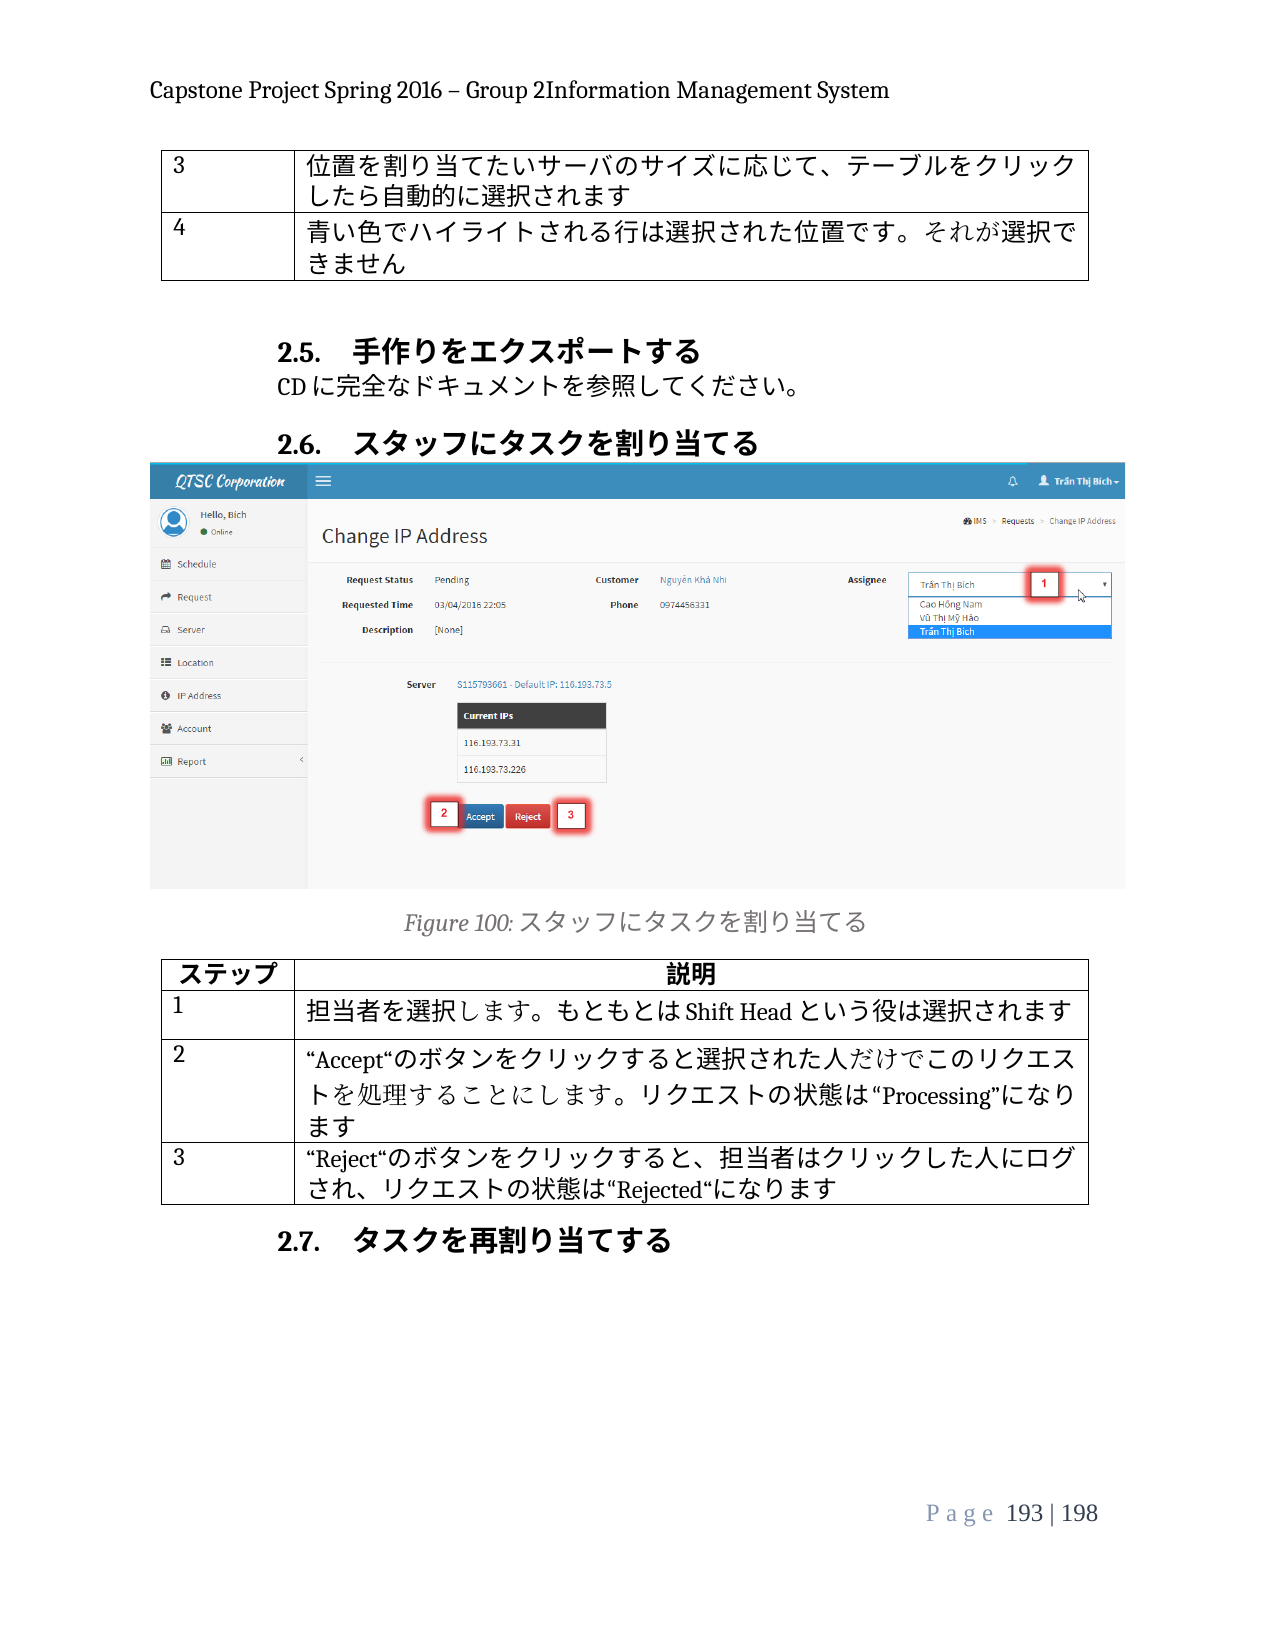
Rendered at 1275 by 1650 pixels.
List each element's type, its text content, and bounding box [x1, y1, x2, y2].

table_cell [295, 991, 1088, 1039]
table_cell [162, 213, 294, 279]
text Figure 100: スタッフにタスクを割り当てる [150, 907, 1125, 938]
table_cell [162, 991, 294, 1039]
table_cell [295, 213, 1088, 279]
picture [150, 462, 1125, 889]
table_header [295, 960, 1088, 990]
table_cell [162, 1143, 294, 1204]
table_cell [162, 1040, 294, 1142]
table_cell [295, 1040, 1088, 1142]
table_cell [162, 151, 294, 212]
text CDに完全なドキュメントを参照してください。 [277, 371, 1125, 401]
subtitle 手作りをエクスポートする [277, 328, 1125, 371]
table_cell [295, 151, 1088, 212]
subtitle スタッフにタスクを割り当てる [277, 420, 1125, 462]
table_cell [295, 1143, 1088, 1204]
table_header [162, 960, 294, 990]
subtitle タスクを再割り当てする [277, 1218, 1125, 1260]
